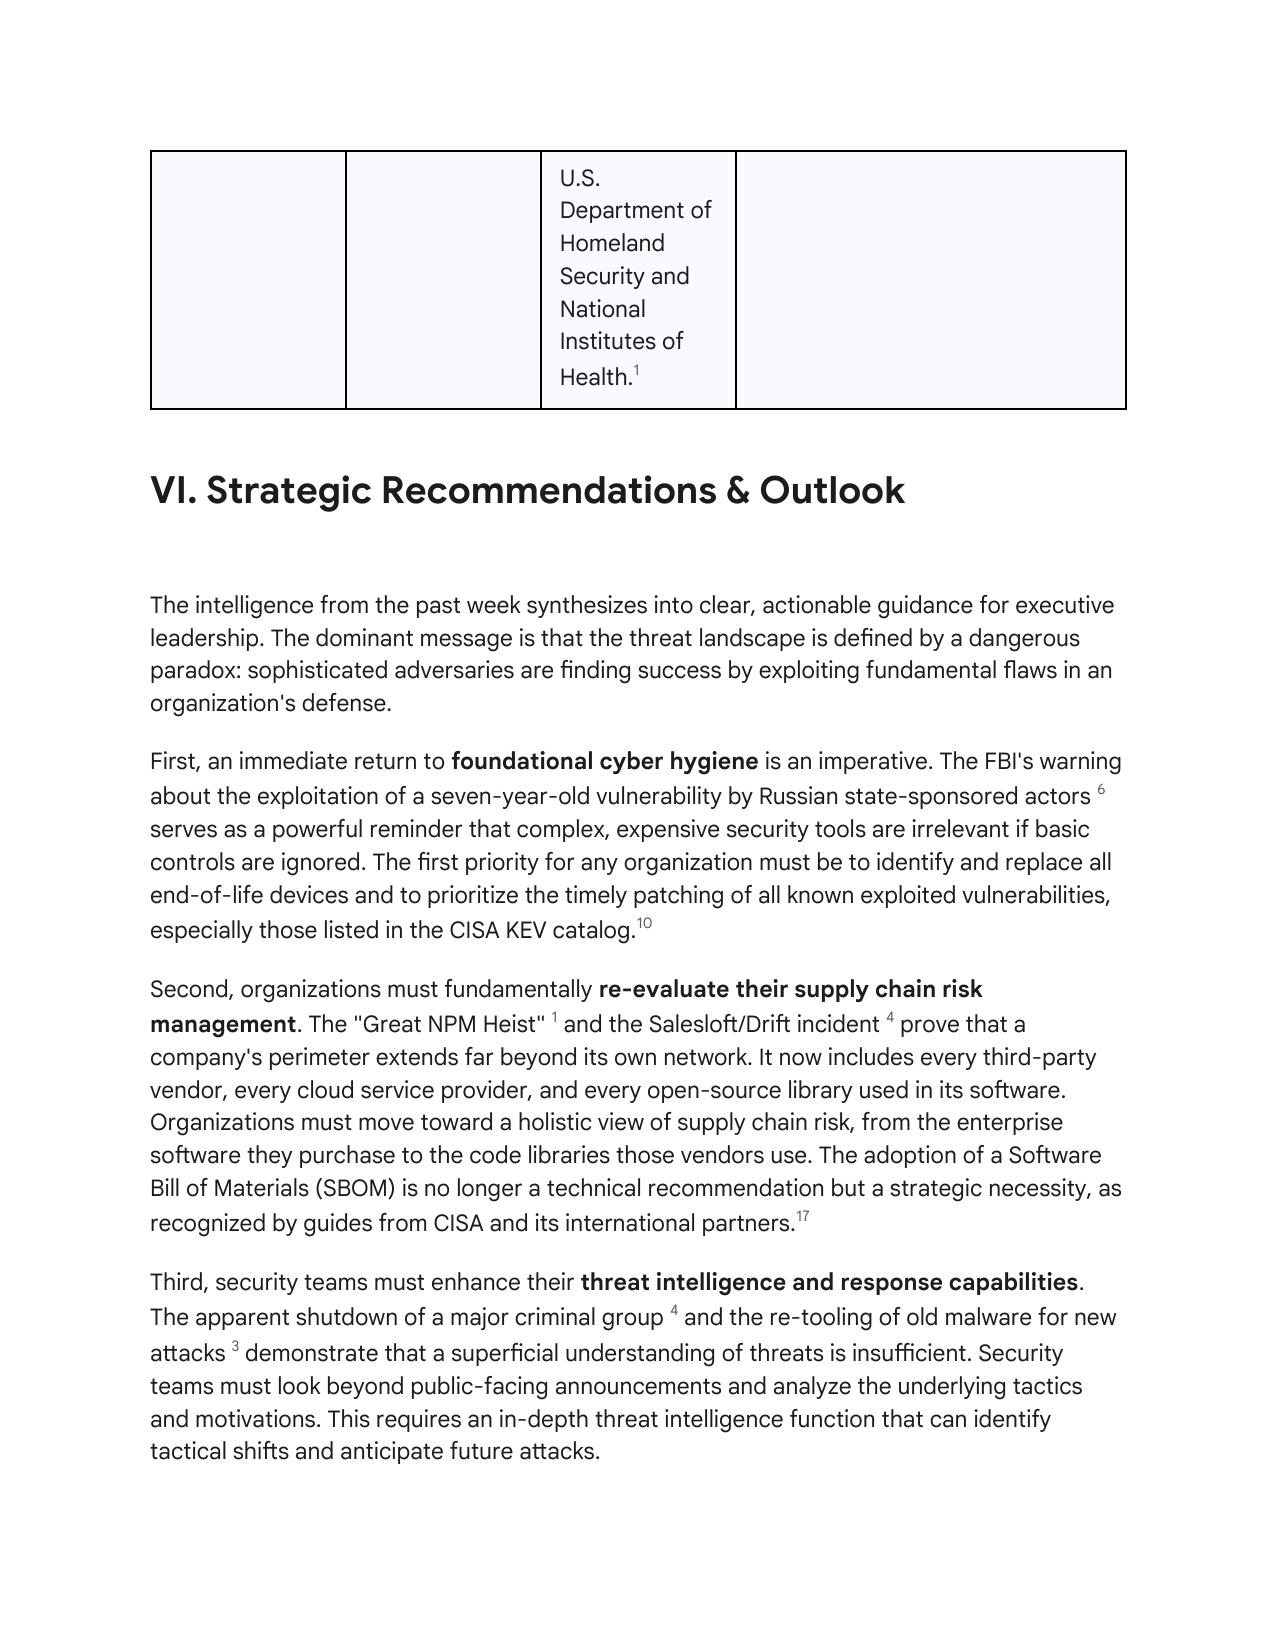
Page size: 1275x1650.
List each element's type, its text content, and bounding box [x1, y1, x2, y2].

subtitle VI. Strategic Recommendations & Outlook [150, 467, 1125, 514]
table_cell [152, 152, 345, 408]
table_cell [347, 152, 540, 408]
text First, an immediate return to foundational cyber hygiene is an imperative. The FBI's warning about the exploitation of a seven-year-old vulnerability by Russian state-sponsored actors 6 serves as a powerful reminder that complex, expensive security tools are irrelevant if basic controls are ignored. The first priority for any organization must be to identify and replace all end-of-life devices and to prioritize the timely patching of all known exploited vulnerabilities, especially those listed in the CISA KEV catalog.10 [150, 747, 1125, 945]
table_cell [542, 152, 735, 408]
text The intelligence from the past week synthesizes into clear, actionable guidance for executive leadership. The dominant message is that the threat landscape is defined by a dangerous paradox: sophisticated adversaries are finding success by exploiting fundamental flaws in an organization's defense. [150, 591, 1125, 718]
text Third, security teams must enhance their threat intelligence and response capabilities. The apparent shutdown of a major criminal group 4 and the re-tooling of old malware for new attacks 3 demonstrate that a superficial understanding of threats is insufficient. Security teams must look beyond public-facing announcements and analyze the underlying tactics and motivations. This requires an in-depth threat intelligence function that can identify tactical shifts and anticipate future attacks. [150, 1268, 1125, 1466]
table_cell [737, 152, 1125, 408]
text Second, organizations must fundamentally re-evaluate their supply chain risk management. The "Great NPM Heist" 1 and the Salesloft/Drift incident 4 prove that a company's perimeter extends far beyond its own network. It now includes every third-party vendor, every cloud service provider, and every open-source library used in its software. Organizations must move toward a holistic view of supply chain risk, from the enterprise software they purchase to the code libraries those vendors use. The adoption of a Software Bill of Materials (SBOM) is no longer a technical recommendation but a strategic necessity, as recognized by guides from CISA and its international partners.17 [150, 975, 1125, 1238]
